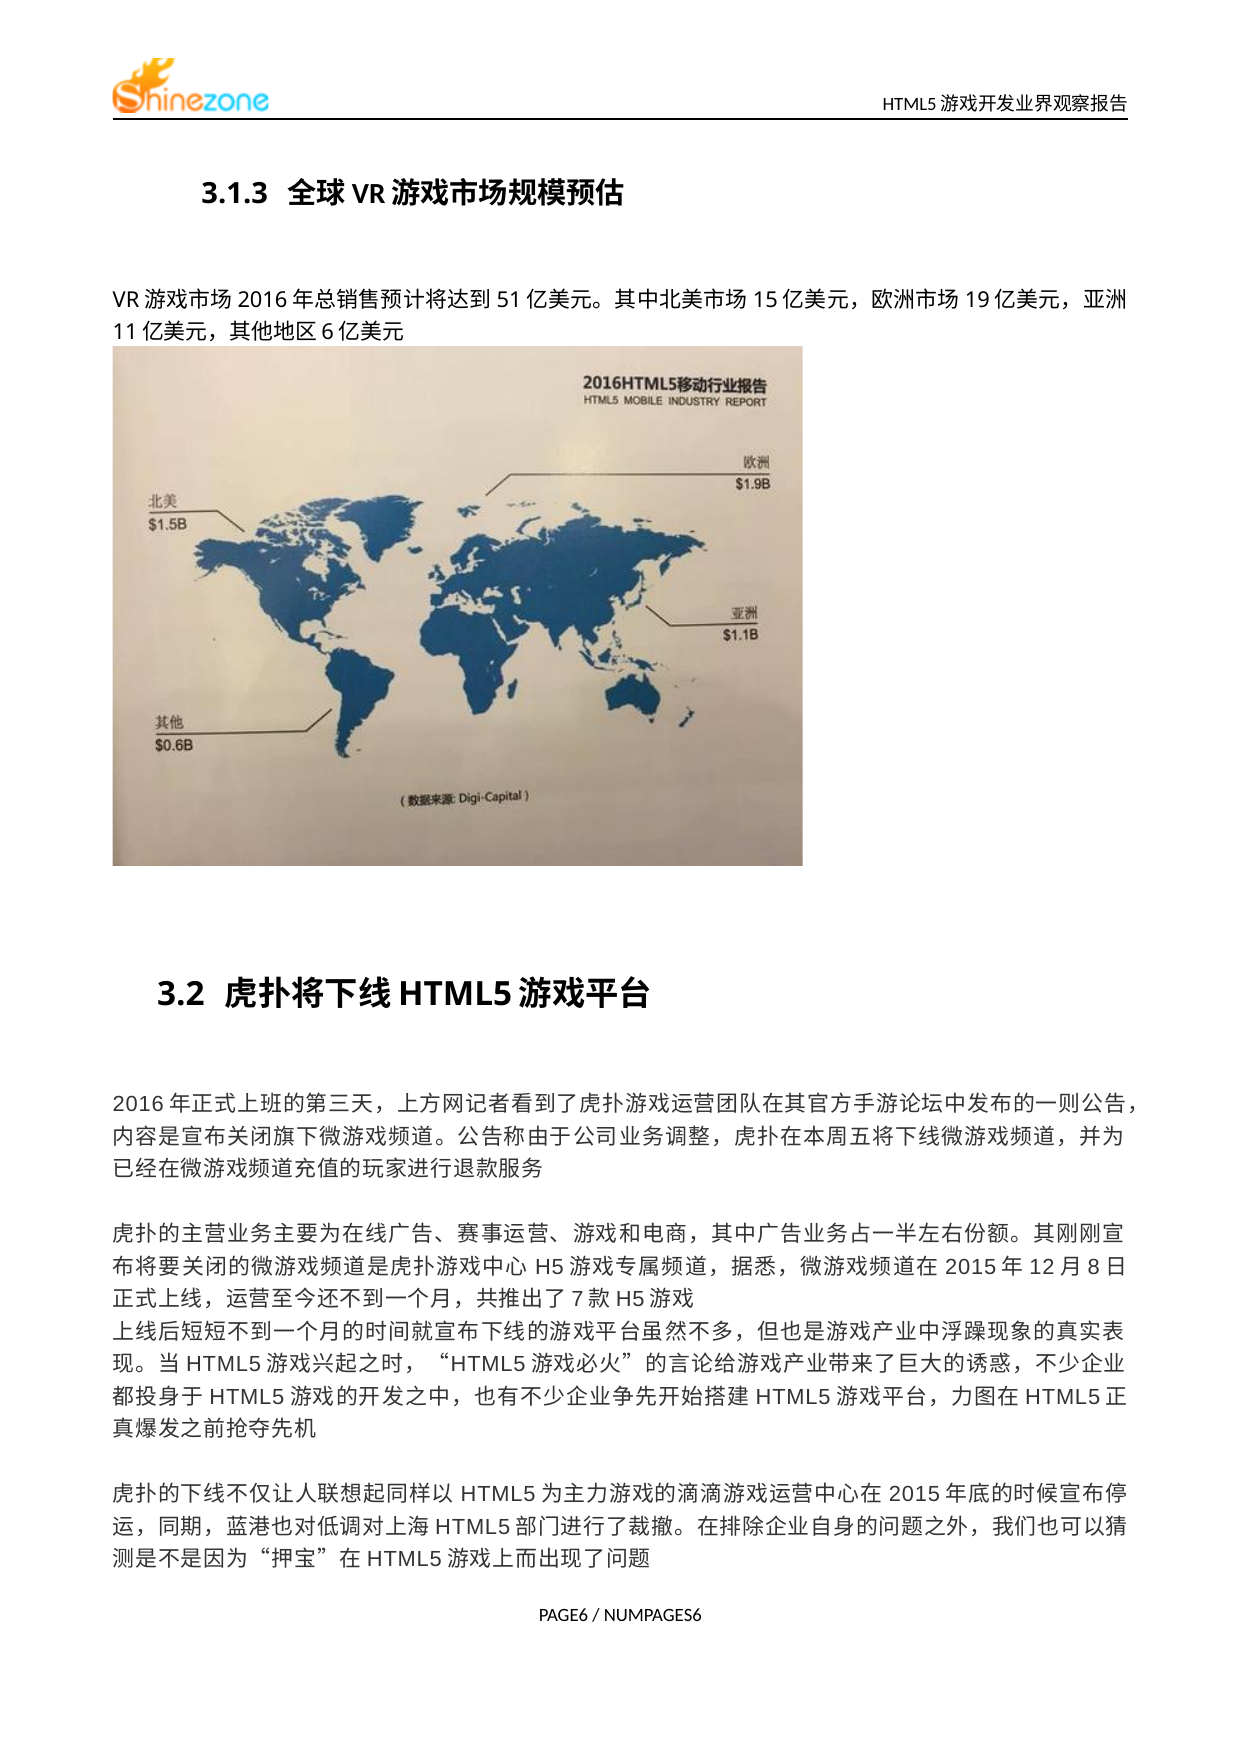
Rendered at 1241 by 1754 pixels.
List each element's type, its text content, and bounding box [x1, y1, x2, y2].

picture [112, 346, 803, 866]
text 虎扑的主营业务主要为在线广告、赛事运营、游戏和电商，其中广告业务占一半左右份额。其刚刚宣布将要关闭的微游戏频道是虎扑游戏中心H5游戏专属频道，据悉，微游戏频道在2015年12月8日正式上线，运营至今还不到一个月，共推出了7款H5游戏 [112, 1216, 1128, 1313]
text VR游戏市场2016年总销售预计将达到51亿美元。其中北美市场15亿美元，欧洲市场19亿美元，亚洲11亿美元，其他地区6亿美元 [292, 282, 1128, 347]
text 上线后短短不到一个月的时间就宣布下线的游戏平台虽然不多，但也是游戏产业中浮躁现象的真实表现。当HTML5游戏兴起之时，“HTML5游戏必火”的言论给游戏产业带来了巨大的诱惑，不少企业都投身于HTML5游戏的开发之中，也有不少企业争先开始搭建HTML5游戏平台，力图在HTML5正真爆发之前抢夺先机 [112, 1313, 1128, 1443]
text 虎扑的下线不仅让人联想起同样以HTML5为主力游戏的滴滴游戏运营中心在2015年底的时候宣布停运，同期，蓝港也对低调对上海HTML5部门进行了裁撤。在排除企业自身的问题之外，我们也可以猜测是不是因为“押宝”在HTML5游戏上而出现了问题 [112, 1476, 1128, 1573]
subtitle 全球VR游戏市场规模预估 [201, 158, 1128, 223]
subtitle 虎扑将下线HTML5游戏平台 [157, 959, 1128, 1024]
picture [112, 58, 269, 113]
text 2016年正式上班的第三天，上方网记者看到了虎扑游戏运营团队在其官方手游论坛中发布的一则公告，内容是宣布关闭旗下微游戏频道。公告称由于公司业务调整，虎扑在本周五将下线微游戏频道，并为已经在微游戏频道充值的玩家进行退款服务 [112, 1086, 1128, 1183]
